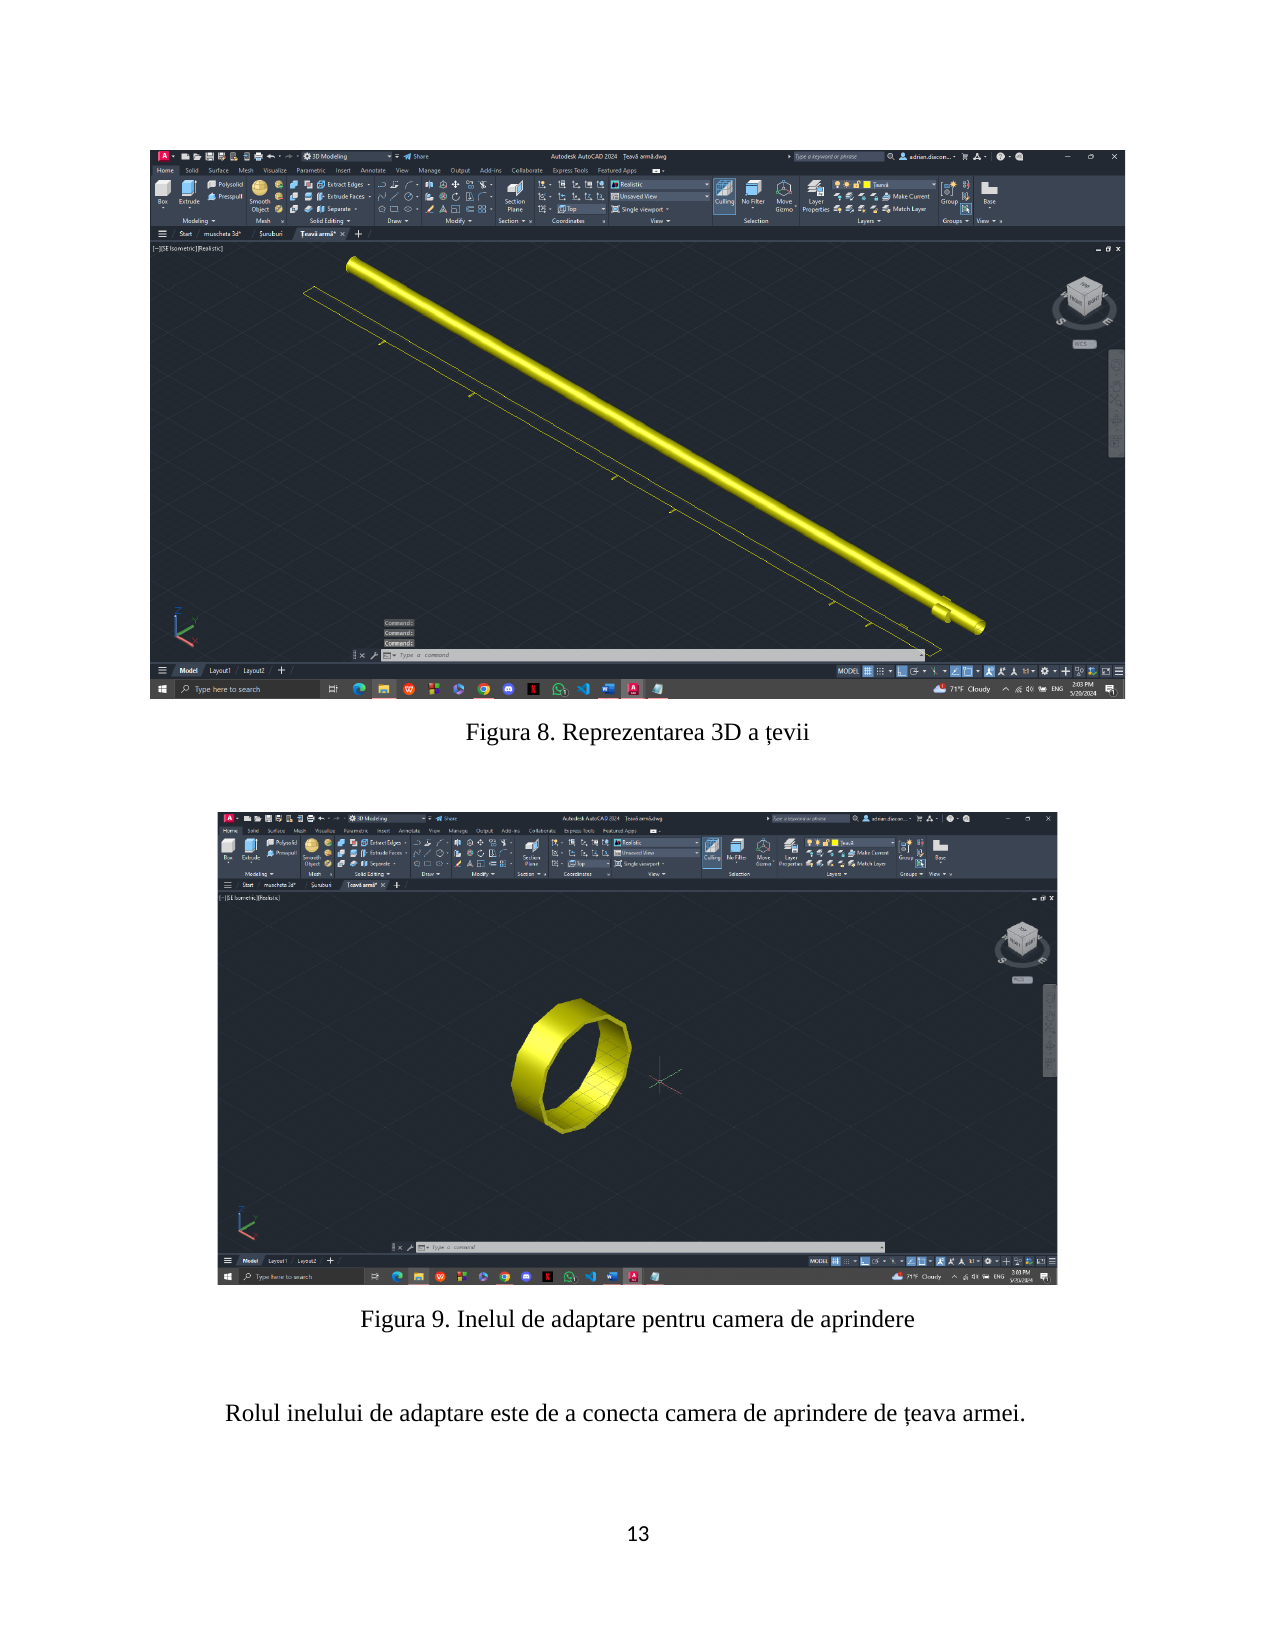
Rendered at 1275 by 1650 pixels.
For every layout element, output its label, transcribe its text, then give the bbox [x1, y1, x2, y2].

text Rolul inelului de adaptare este de a conecta camera de aprindere de țeava armei. [150, 1398, 1125, 1427]
picture [150, 150, 1125, 699]
picture [217, 812, 1058, 1285]
text Figura 8. Reprezentarea 3D a țevii [150, 717, 1125, 746]
text Figura 9. Inelul de adaptare pentru camera de aprindere [150, 1304, 1125, 1333]
